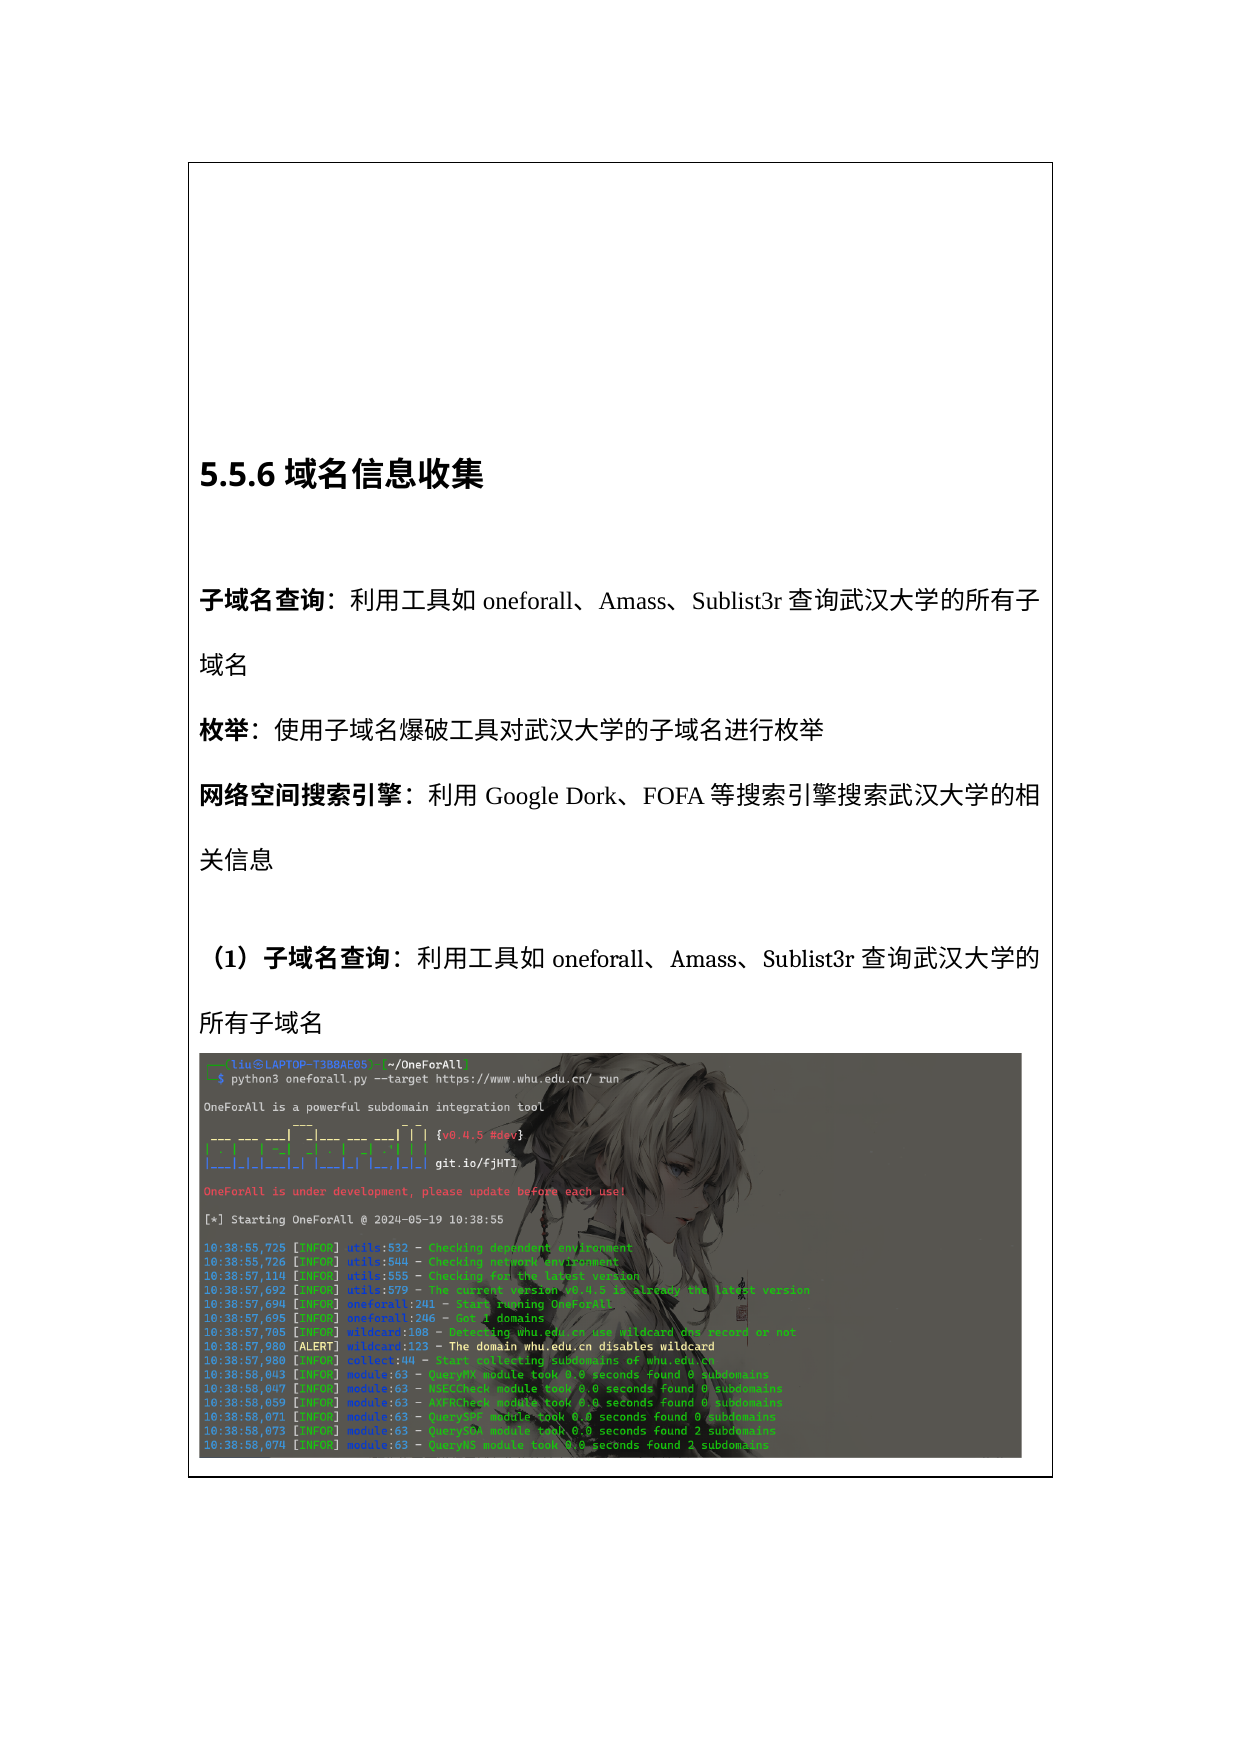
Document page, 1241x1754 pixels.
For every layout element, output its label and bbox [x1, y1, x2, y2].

table_cell [189, 163, 1052, 1476]
picture [199, 1053, 1022, 1458]
